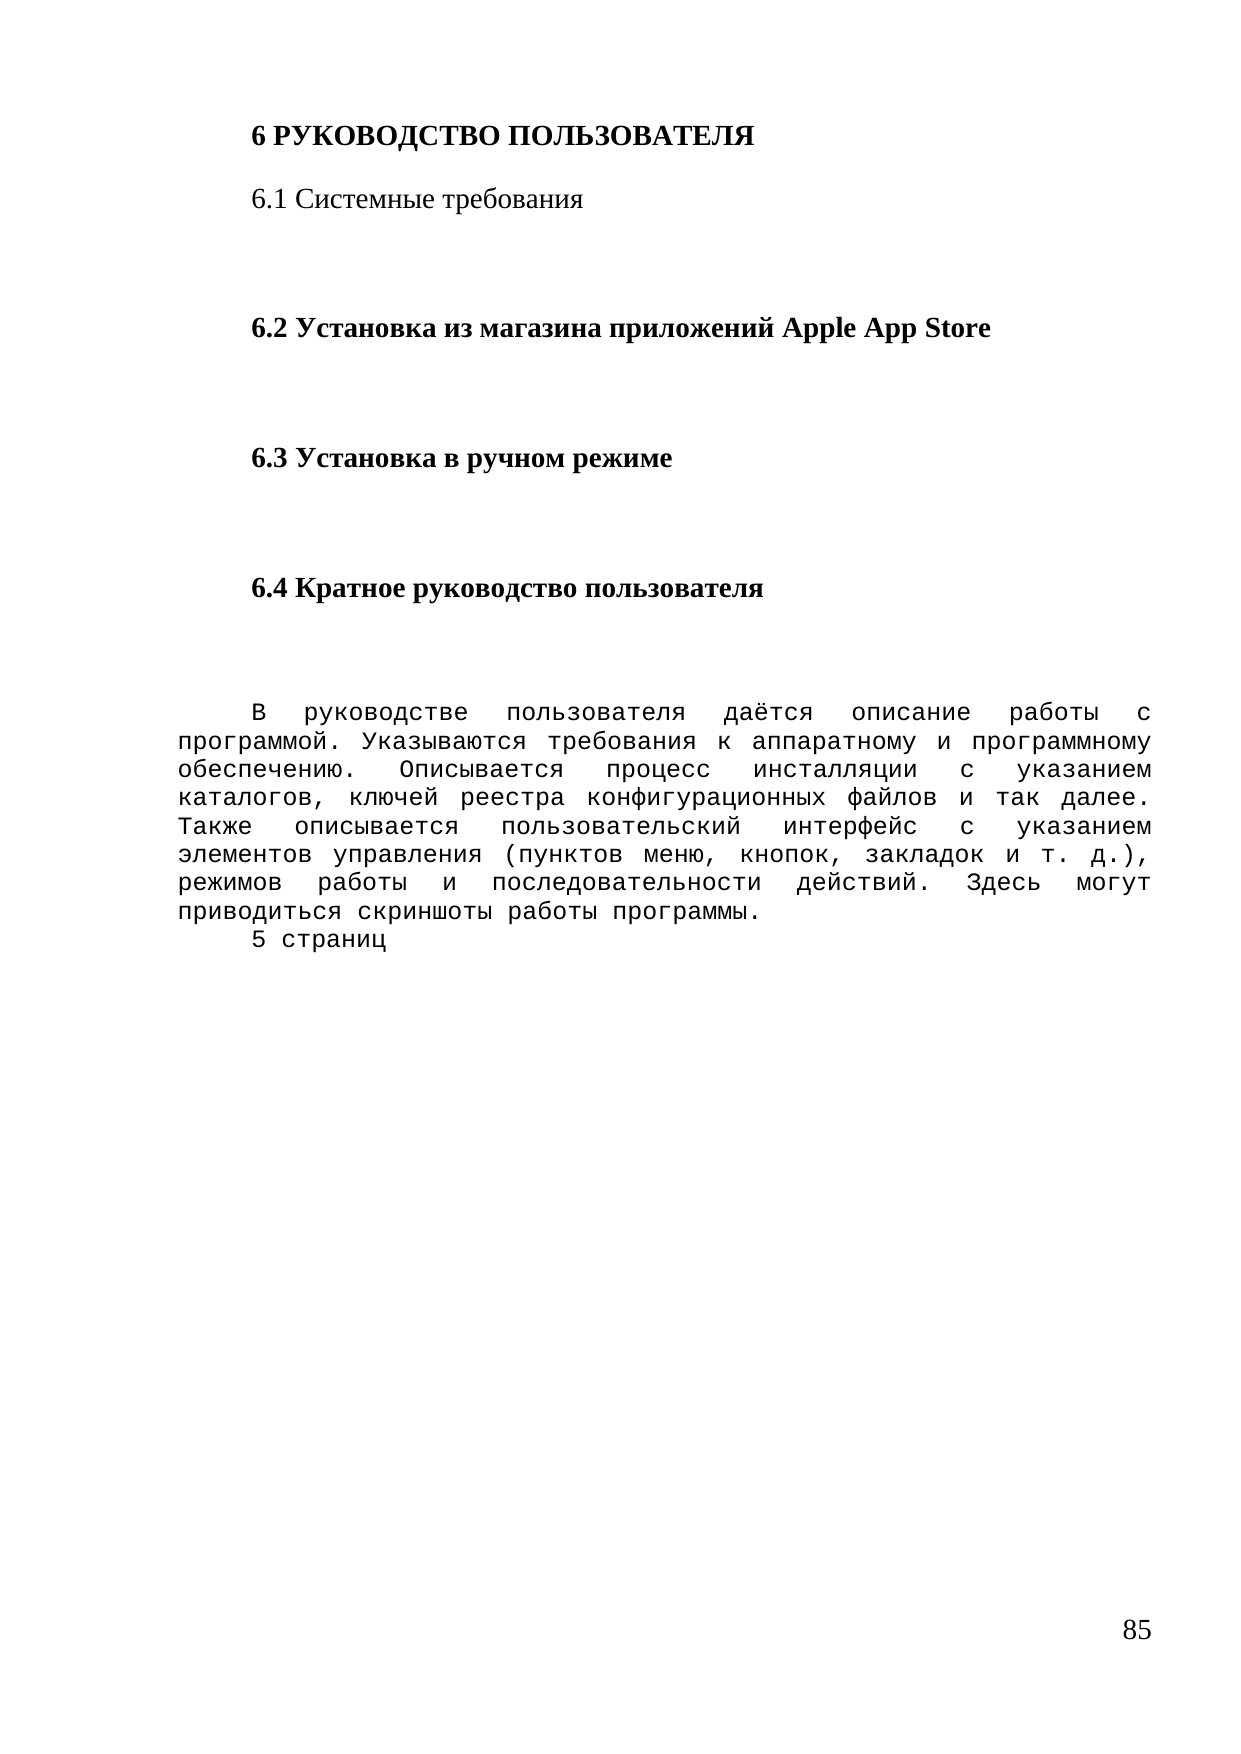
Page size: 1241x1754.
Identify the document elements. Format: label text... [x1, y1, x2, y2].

text 5 страниц [177, 927, 1152, 955]
text В руководстве пользователя даётся описание работы с программой. Указываются требования к аппаратному и программному обеспечению. Описывается процесс инсталляции с указанием каталогов, ключей реестра конфигурационных файлов и так далее. Также описывается пользовательский интерфейс с указанием элементов управления (пунктов меню, кнопок, закладок и т. д.), режимов работы и последовательности действий. Здесь могут приводиться скриншоты работы программы. [177, 700, 1152, 927]
subtitle Кратное руководство пользователя [251, 570, 1152, 604]
subtitle Руководство пользователя [251, 118, 1152, 152]
subtitle Установка в ручном режиме [251, 440, 1152, 474]
subtitle Системные требования [251, 181, 1152, 214]
subtitle Установка из магазина приложений Apple App Store [251, 311, 1152, 344]
